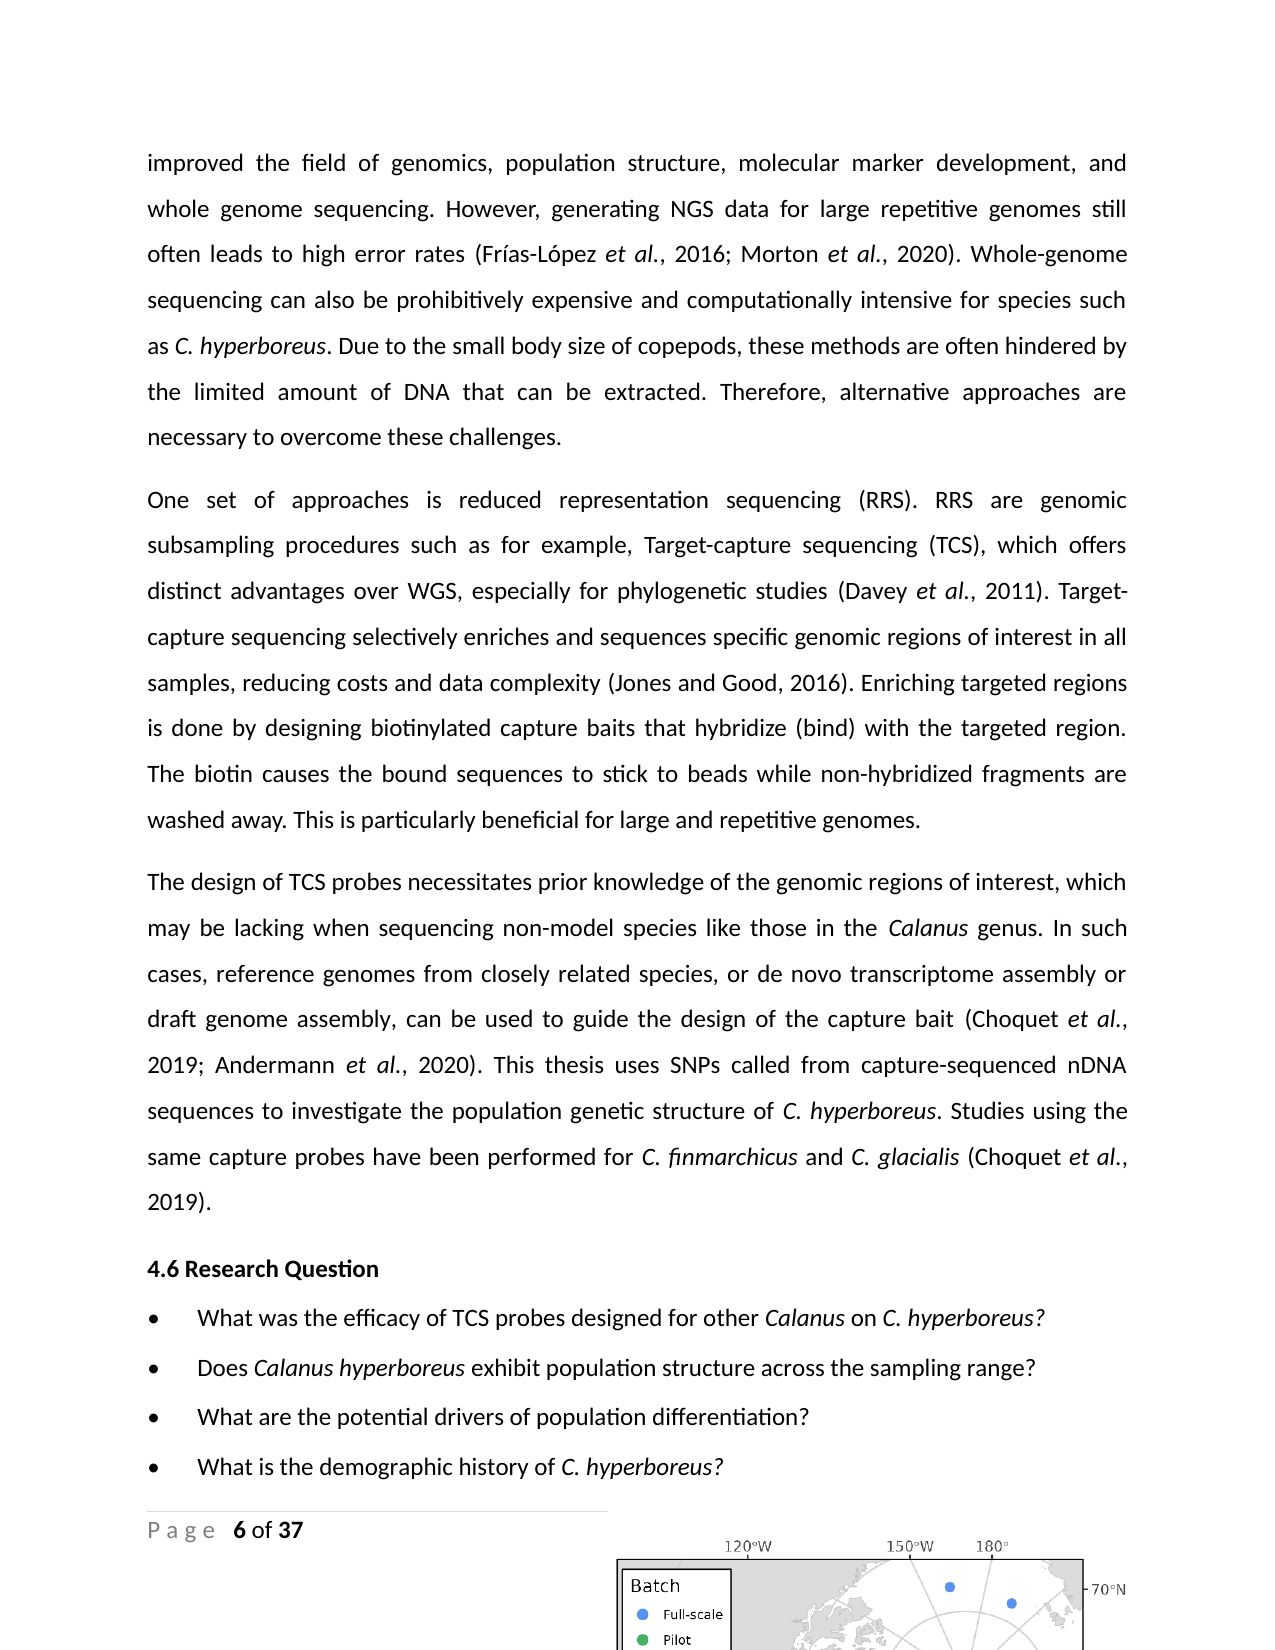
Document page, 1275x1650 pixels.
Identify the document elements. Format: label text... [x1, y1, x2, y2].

text What is the demographic history of C. hyperboreus? [147, 1451, 1128, 1481]
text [147, 147, 1128, 452]
text What are the potential drivers of population differentiation? [147, 1401, 1128, 1432]
text The design of TCS probes necessitates prior knowledge of the genomic regions of interest, which may be lacking when sequencing non-model species like those in the Calanus genus. In such cases, reference genomes from closely related species, or de novo transcriptome assembly or draft genome assembly, can be used to guide the design of the capture bait (Choquet et al., 2019; Andermann et al., 2020). This thesis uses SNPs called from capture-sequenced nDNA sequences to investigate the population genetic structure of C. hyperboreus. Studies using the same capture probes have been performed for C. finmarchicus and C. glacialis (Choquet et al., 2019). [147, 866, 1128, 1217]
picture [608, 1500, 1134, 1650]
text Does Calanus hyperboreus exhibit population structure across the sampling range? [147, 1352, 1128, 1382]
text What was the efficacy of TCS probes designed for other Calanus on C. hyperboreus? [147, 1302, 1128, 1333]
subtitle Research Question [147, 1253, 1128, 1283]
text One set of approaches is reduced representation sequencing (RRS). RRS are genomic subsampling procedures such as for example, Target-capture sequencing (TCS), which offers distinct advantages over WGS, especially for phylogenetic studies (Davey et al., 2011). Target-capture sequencing selectively enriches and sequences specific genomic regions of interest in all samples, reducing costs and data complexity (Jones and Good, 2016). Enriching targeted regions is done by designing biotinylated capture baits that hybridize (bind) with the targeted region. The biotin causes the bound sequences to stick to beads while non-hybridized fragments are washed away. This is particularly beneficial for large and repetitive genomes. [147, 484, 1128, 834]
